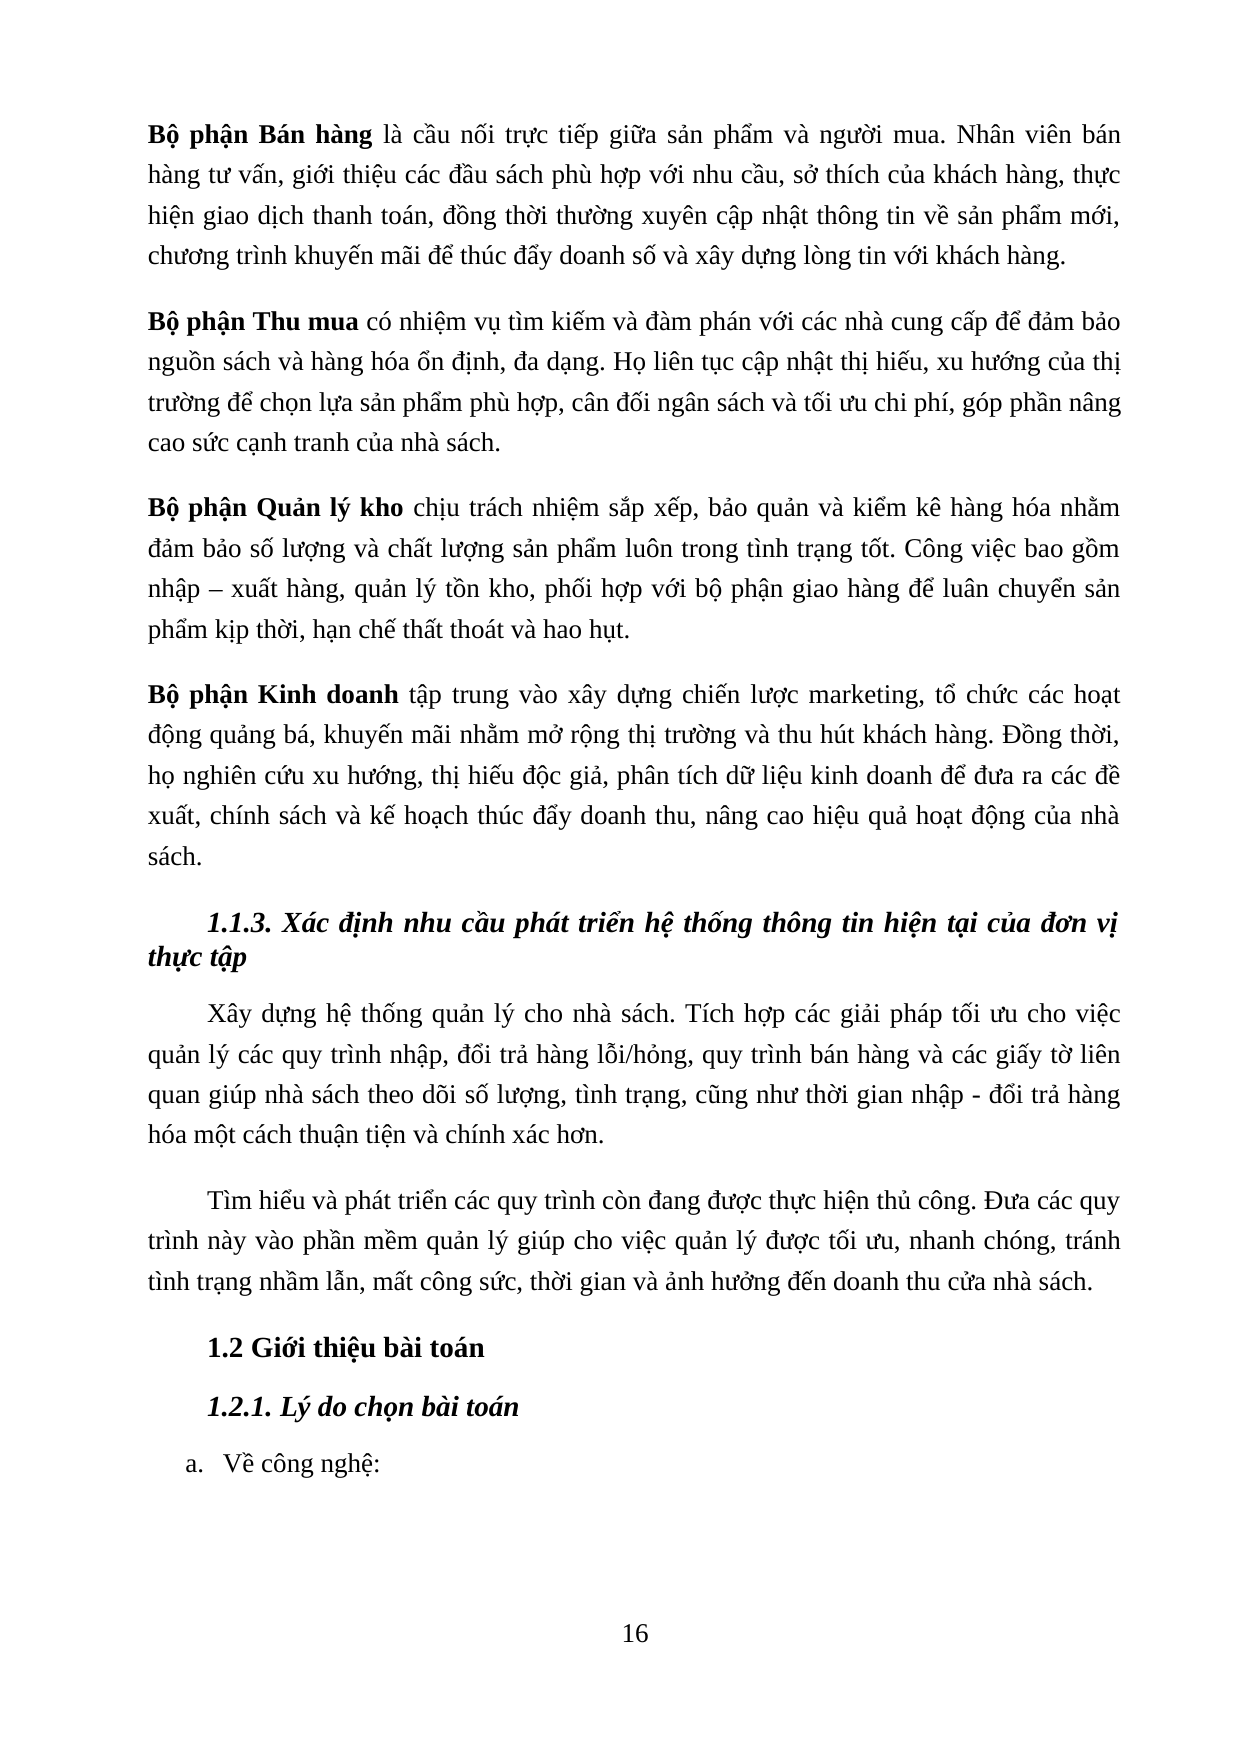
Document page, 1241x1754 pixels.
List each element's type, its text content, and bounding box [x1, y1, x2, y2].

list Về công nghệ: [185, 1447, 1122, 1478]
text Bộ phận Quản lý kho chịu trách nhiệm sắp xếp, bảo quản và kiểm kê hàng hóa nhằm đảm bảo số lượng và chất lượng sản phẩm luôn trong tình trạng tốt. Công việc bao gồm nhập – xuất hàng, quản lý tồn kho, phối hợp với bộ phận giao hàng để luân chuyển sản phẩm kịp thời, hạn chế thất thoát và hao hụt. [148, 491, 1122, 644]
text Bộ phận Bán hàng là cầu nối trực tiếp giữa sản phẩm và người mua. Nhân viên bán hàng tư vấn, giới thiệu các đầu sách phù hợp với nhu cầu, sở thích của khách hàng, thực hiện giao dịch thanh toán, đồng thời thường xuyên cập nhật thông tin về sản phẩm mới, chương trình khuyến mãi để thúc đẩy doanh số và xây dựng lòng tin với khách hàng. [148, 118, 1122, 271]
text Xây dựng hệ thống quản lý cho nhà sách. Tích hợp các giải pháp tối ưu cho việc quản lý các quy trình nhập, đổi trả hàng lỗi/hỏng, quy trình bán hàng và các giấy tờ liên quan giúp nhà sách theo dõi số lượng, tình trạng, cũng như thời gian nhập - đổi trả hàng hóa một cách thuận tiện và chính xác hơn. [148, 997, 1122, 1150]
subtitle 1.1.3. Xác định nhu cầu phát triển hệ thống thông tin hiện tại của đơn vị thực tập [148, 905, 1122, 972]
text Tìm hiểu và phát triển các quy trình còn đang được thực hiện thủ công. Đưa các quy trình này vào phần mềm quản lý giúp cho việc quản lý được tối ưu, nhanh chóng, tránh tình trạng nhầm lẫn, mất công sức, thời gian và ảnh hưởng đến doanh thu cửa nhà sách. [148, 1184, 1122, 1296]
subtitle 1.2.1. Lý do chọn bài toán [148, 1389, 1122, 1422]
text Bộ phận Kinh doanh tập trung vào xây dựng chiến lược marketing, tổ chức các hoạt động quảng bá, khuyến mãi nhằm mở rộng thị trường và thu hút khách hàng. Đồng thời, họ nghiên cứu xu hướng, thị hiếu độc giả, phân tích dữ liệu kinh doanh để đưa ra các đề xuất, chính sách và kế hoạch thúc đẩy doanh thu, nâng cao hiệu quả hoạt động của nhà sách. [148, 678, 1122, 871]
text Bộ phận Thu mua có nhiệm vụ tìm kiếm và đàm phán với các nhà cung cấp để đảm bảo nguồn sách và hàng hóa ổn định, đa dạng. Họ liên tục cập nhật thị hiếu, xu hướng của thị trường để chọn lựa sản phẩm phù hợp, cân đối ngân sách và tối ưu chi phí, góp phần nâng cao sức cạnh tranh của nhà sách. [148, 305, 1122, 457]
subtitle 1.2 Giới thiệu bài toán [148, 1330, 1122, 1364]
